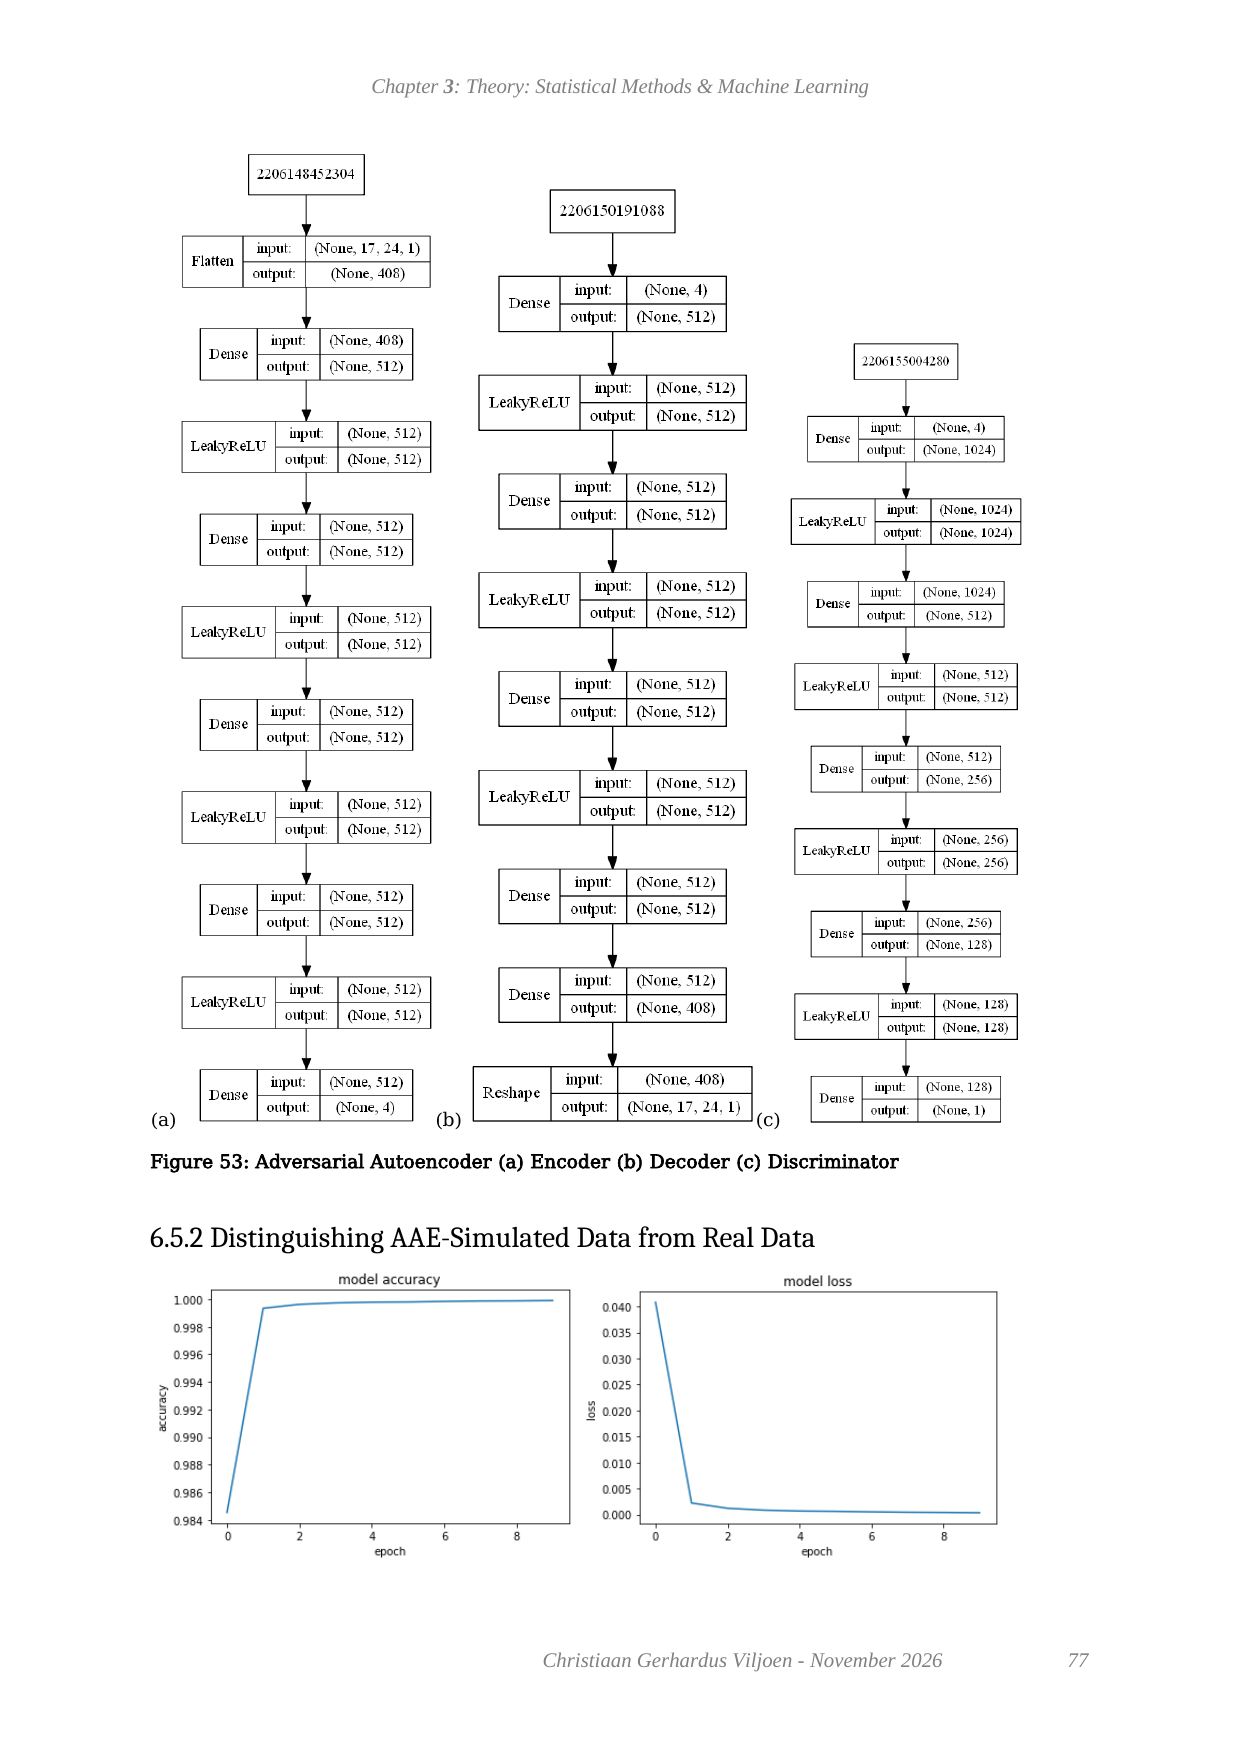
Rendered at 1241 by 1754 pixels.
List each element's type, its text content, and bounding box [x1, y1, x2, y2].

picture [787, 339, 1024, 1126]
picture [177, 150, 435, 1126]
subtitle Distinguishing AAE-Simulated Data from Real Data [150, 1221, 1090, 1254]
text Figure 53: Adversarial Autoencoder (a) Encoder (b) Decoder (c) Discriminator [150, 1149, 1090, 1172]
picture [468, 184, 755, 1126]
picture [150, 1266, 1007, 1564]
